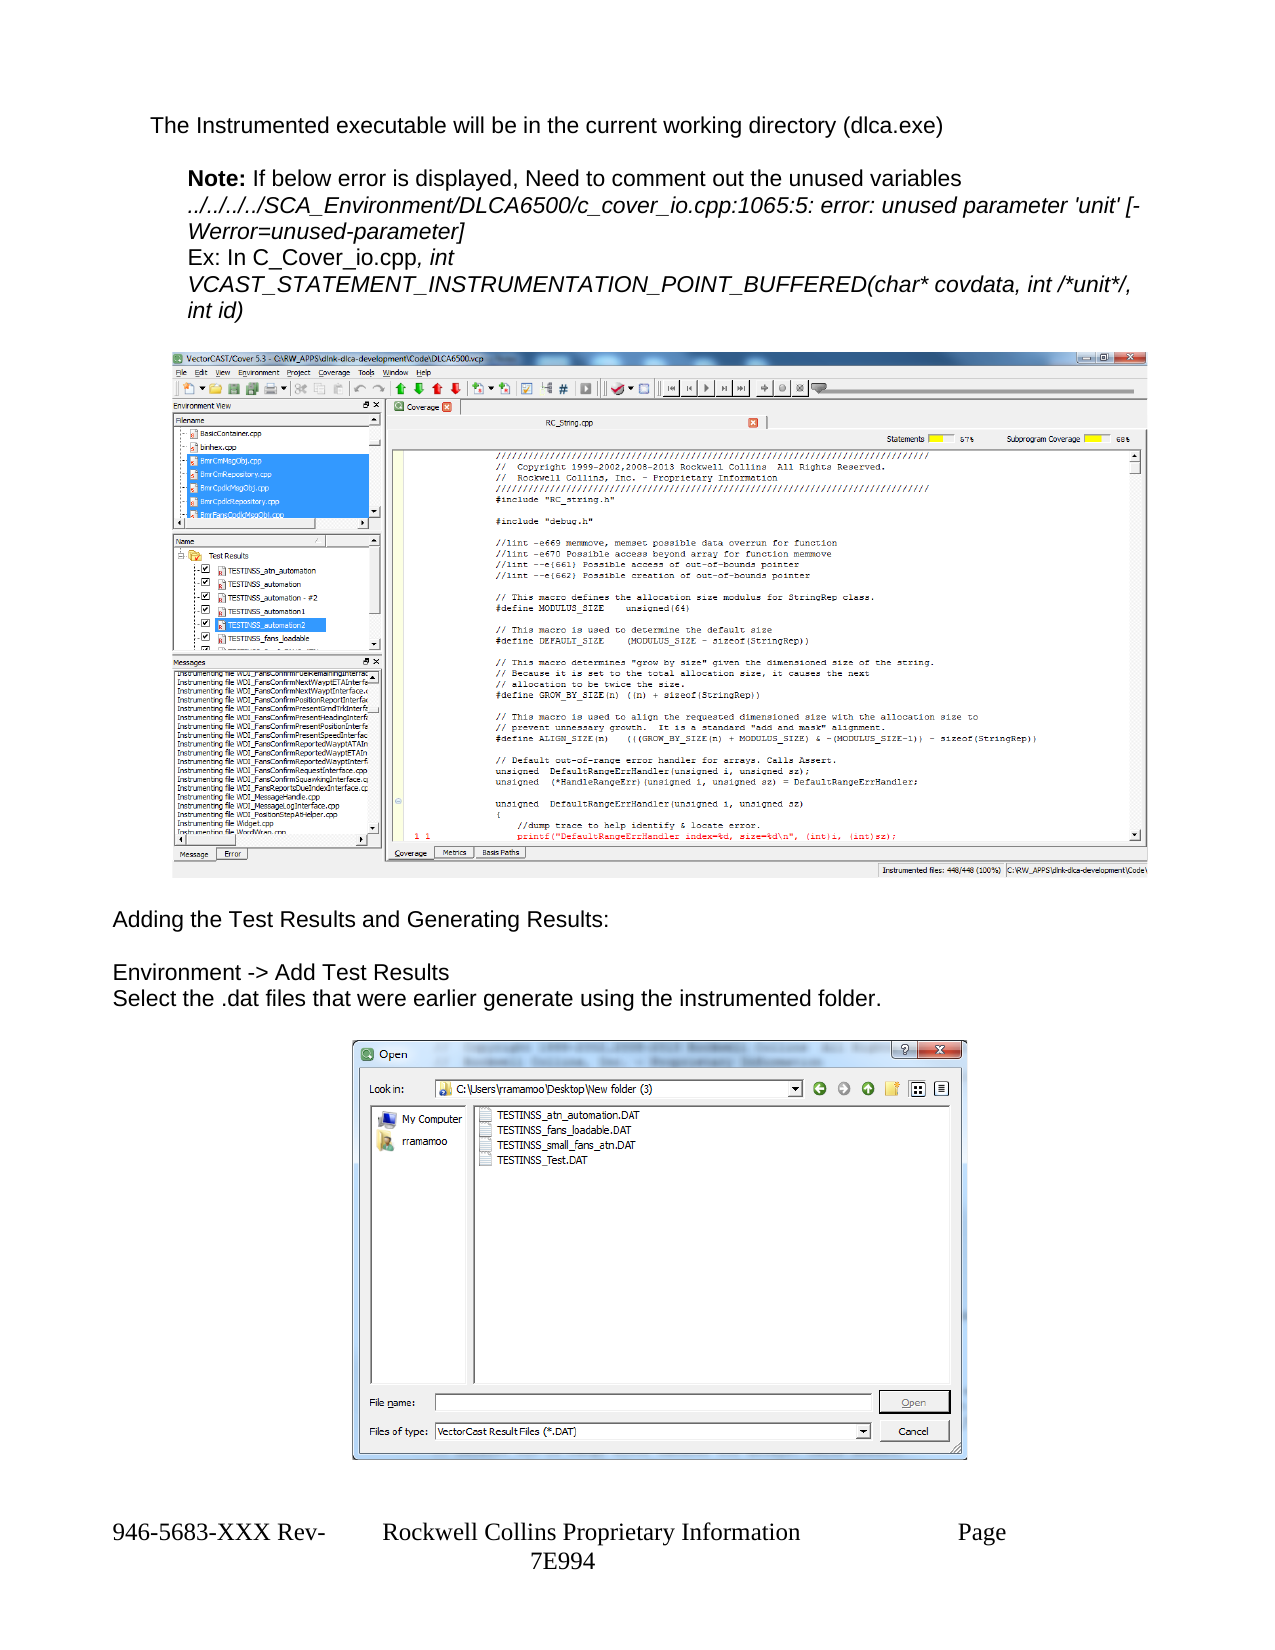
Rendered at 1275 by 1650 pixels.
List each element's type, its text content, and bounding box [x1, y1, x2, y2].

picture [172, 352, 1148, 878]
text Adding the Test Results and Generating Results: [112, 906, 1162, 933]
text Environment -> Add Test Results [112, 959, 1162, 985]
text ../../../../SCA_Environment/DLCA6500/c_cover_io.cpp:1065:5: error: unused parameter 'unit' [-Werror=unused-parameter] [187, 192, 1162, 244]
text Ex: In C_Cover_io.cpp, int VCAST_STATEMENT_INSTRUMENTATION_POINT_BUFFERED(char* covdata, int /*unit*/, int id) [187, 244, 1162, 323]
text The Instrumented executable will be in the current working directory (dlca.exe) [150, 112, 1162, 139]
text Select the .dat files that were earlier generate using the instrumented folder. [112, 985, 1162, 1012]
text Note: If below error is displayed, Need to comment out the unused variables [187, 165, 1162, 192]
picture [352, 1040, 968, 1460]
